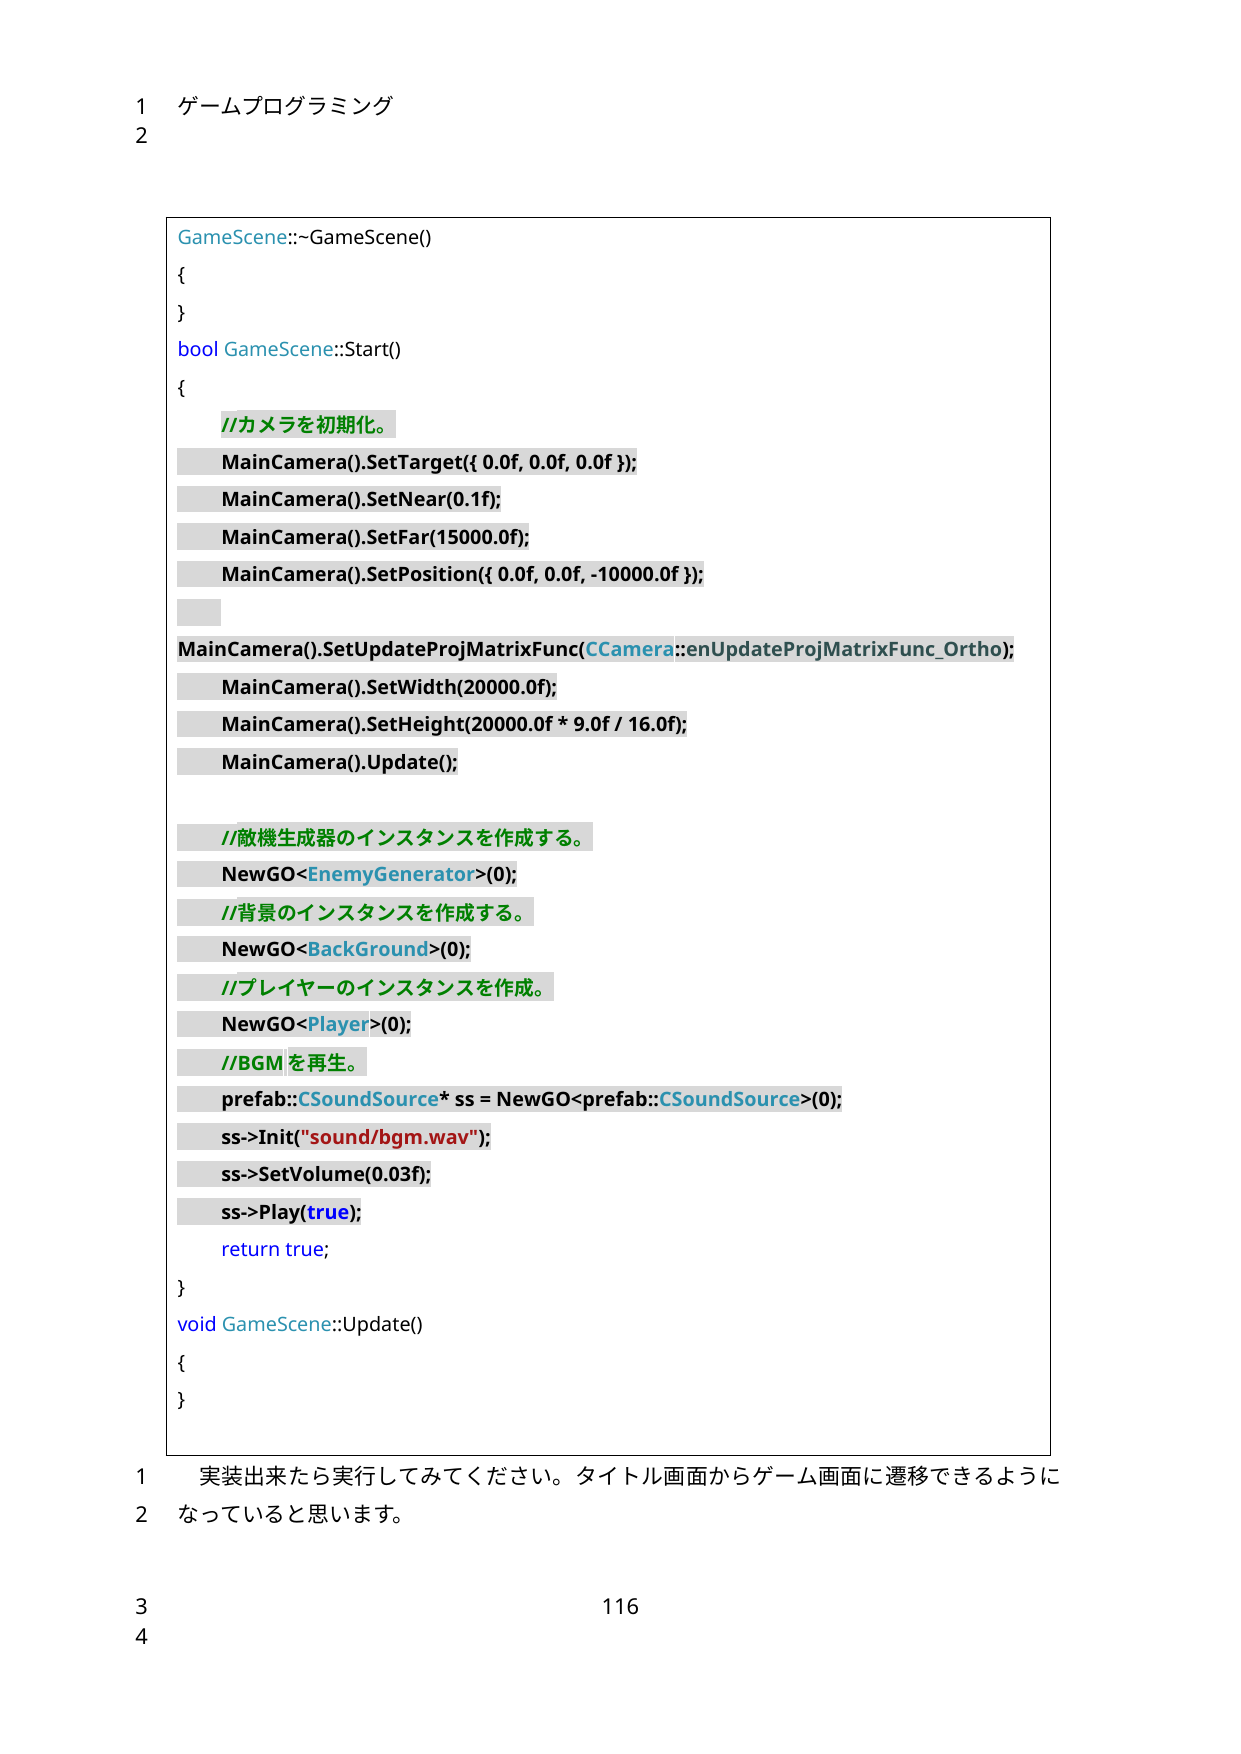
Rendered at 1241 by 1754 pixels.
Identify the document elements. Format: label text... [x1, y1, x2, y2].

text 実装出来たら実行してみてください。タイトル画面からゲーム画面に遷移できるようになっていると思います。 [177, 1456, 1063, 1531]
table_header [167, 218, 1050, 1455]
